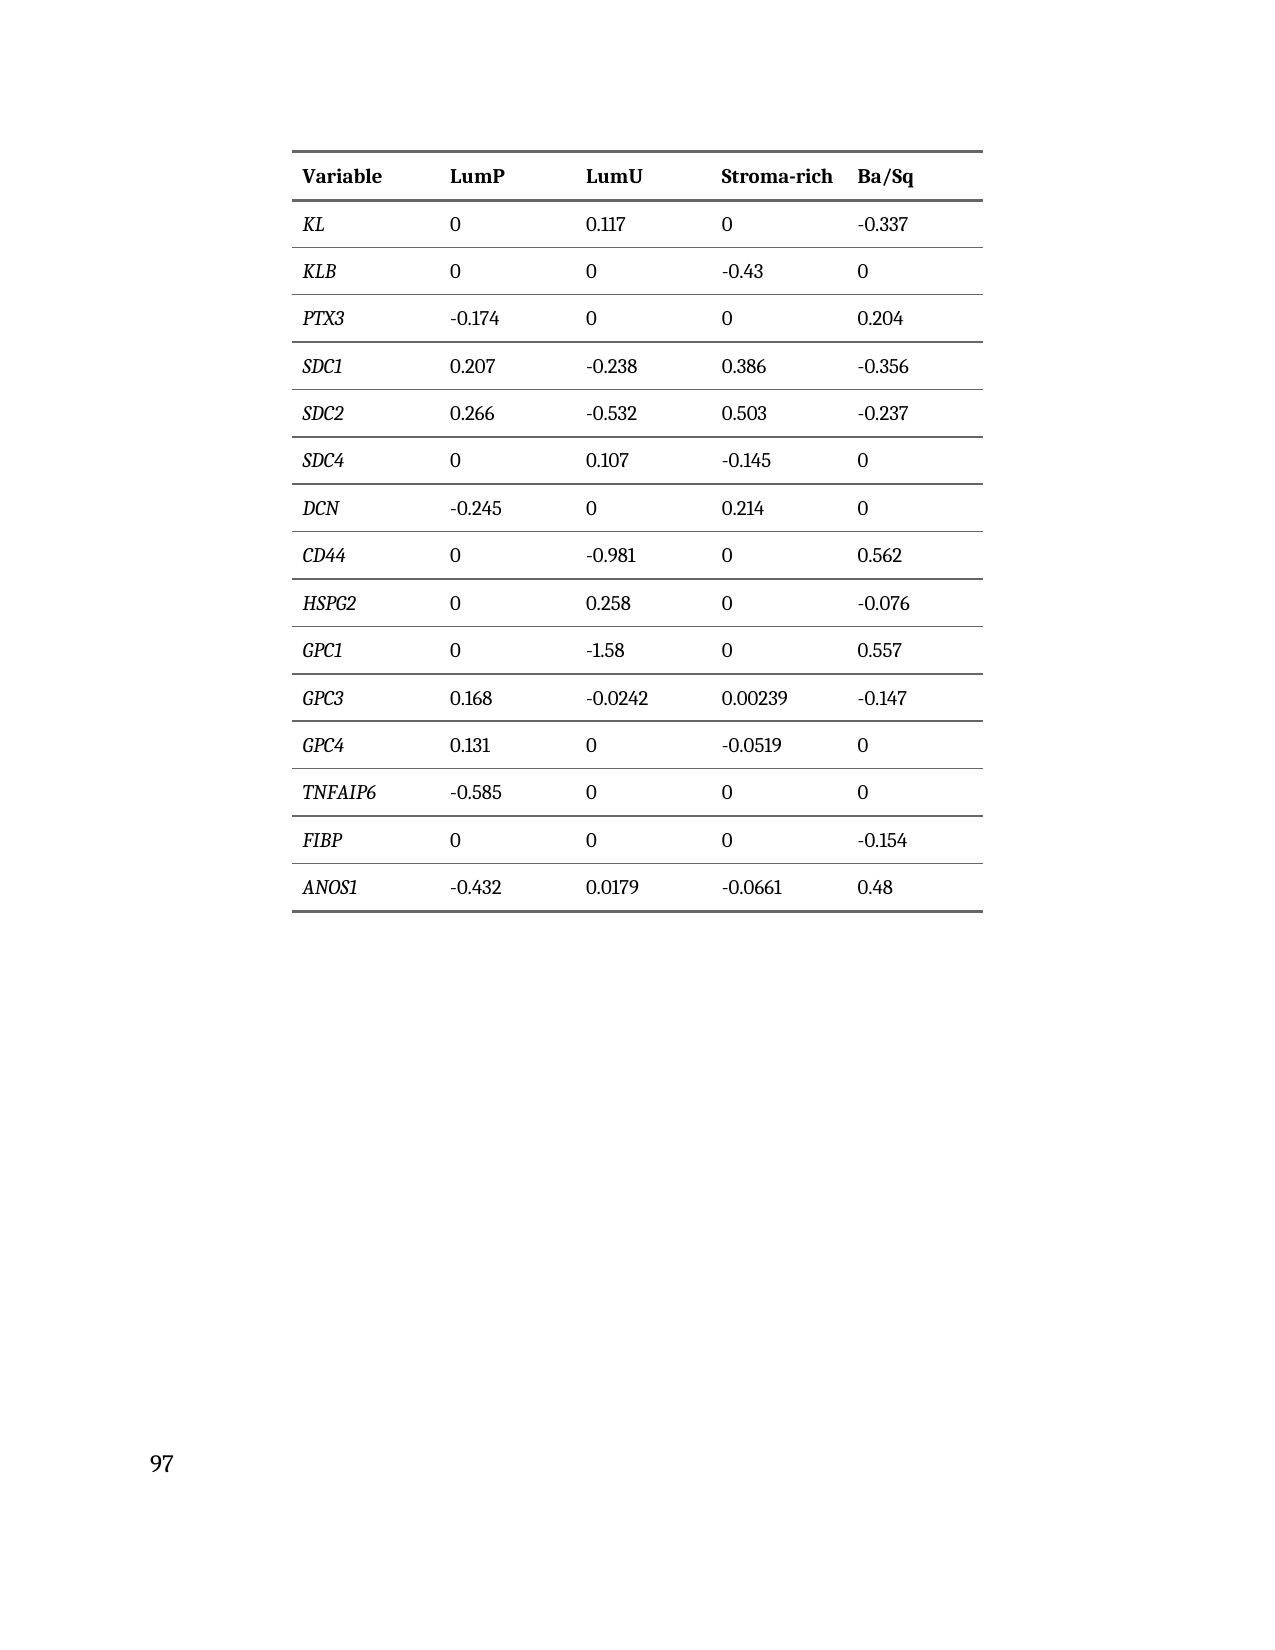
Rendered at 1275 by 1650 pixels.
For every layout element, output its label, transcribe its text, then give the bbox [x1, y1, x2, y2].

table_cell 0 [440, 627, 575, 673]
table_cell -0.981 [575, 532, 711, 578]
table_header Variable [292, 153, 439, 199]
table_cell 0.562 [847, 532, 983, 578]
table_header Ba/Sq [847, 153, 983, 199]
table_cell 0.214 [711, 485, 847, 531]
table_cell 0 [711, 202, 847, 246]
table_cell -0.076 [847, 580, 983, 626]
table_cell 0.258 [575, 580, 711, 626]
table_cell -0.532 [575, 390, 711, 436]
table_cell SDC1 [292, 343, 439, 388]
table_cell -0.145 [711, 438, 847, 483]
table_cell 0.207 [440, 343, 575, 388]
table_cell 0.168 [440, 675, 575, 720]
table_cell 0.204 [847, 295, 983, 341]
table_cell 0.0179 [575, 864, 711, 910]
table_cell 0 [711, 817, 847, 862]
table_cell 0 [440, 438, 575, 483]
table_cell 0 [847, 485, 983, 531]
table_cell 0.117 [575, 202, 711, 246]
table_cell 0 [575, 485, 711, 531]
table_cell 0.557 [847, 627, 983, 673]
table_cell -0.237 [847, 390, 983, 436]
table_cell 0 [440, 580, 575, 626]
table_cell 0.266 [440, 390, 575, 436]
table_header LumP [440, 153, 575, 199]
table_cell -0.432 [440, 864, 575, 910]
table_cell 0 [711, 769, 847, 815]
table_cell GPC4 [292, 722, 439, 768]
table_cell 0 [440, 532, 575, 578]
table_cell 0 [711, 532, 847, 578]
table_cell 0.131 [440, 722, 575, 768]
table_cell ANOS1 [292, 864, 439, 910]
table_cell 0 [847, 722, 983, 768]
table_cell SDC4 [292, 438, 439, 483]
table_cell 0.107 [575, 438, 711, 483]
table_cell 0 [575, 722, 711, 768]
table_cell -0.0661 [711, 864, 847, 910]
table_cell PTX3 [292, 295, 439, 341]
table_cell -0.245 [440, 485, 575, 531]
table_cell 0 [847, 438, 983, 483]
table_cell 0.48 [847, 864, 983, 910]
table_cell 0 [575, 248, 711, 294]
table_cell -0.43 [711, 248, 847, 294]
table_header Stroma-rich [711, 153, 847, 199]
table_cell -1.58 [575, 627, 711, 673]
table_cell 0 [847, 769, 983, 815]
table_cell GPC3 [292, 675, 439, 720]
table_cell 0.386 [711, 343, 847, 388]
table_cell 0 [440, 817, 575, 862]
table_cell 0 [575, 295, 711, 341]
table_cell KLB [292, 248, 439, 294]
table_cell SDC2 [292, 390, 439, 436]
table_cell -0.585 [440, 769, 575, 815]
table_cell CD44 [292, 532, 439, 578]
table_cell -0.0242 [575, 675, 711, 720]
table_cell -0.337 [847, 202, 983, 246]
table_cell 0 [711, 627, 847, 673]
table_cell -0.147 [847, 675, 983, 720]
table_cell 0 [847, 248, 983, 294]
table_cell -0.238 [575, 343, 711, 388]
table_cell 0.00239 [711, 675, 847, 720]
table_cell FIBP [292, 817, 439, 862]
table_cell -0.154 [847, 817, 983, 862]
table_cell -0.174 [440, 295, 575, 341]
table_cell DCN [292, 485, 439, 531]
table_cell 0 [440, 248, 575, 294]
table_header LumU [575, 153, 711, 199]
table_cell 0 [711, 295, 847, 341]
table_cell 0 [711, 580, 847, 626]
table_cell TNFAIP6 [292, 769, 439, 815]
table_cell 0 [440, 202, 575, 246]
table_cell -0.0519 [711, 722, 847, 768]
table_cell 0 [575, 817, 711, 862]
table_cell GPC1 [292, 627, 439, 673]
table_cell HSPG2 [292, 580, 439, 626]
table_cell 0.503 [711, 390, 847, 436]
table_cell KL [292, 202, 439, 246]
table_cell -0.356 [847, 343, 983, 388]
table_cell 0 [575, 769, 711, 815]
